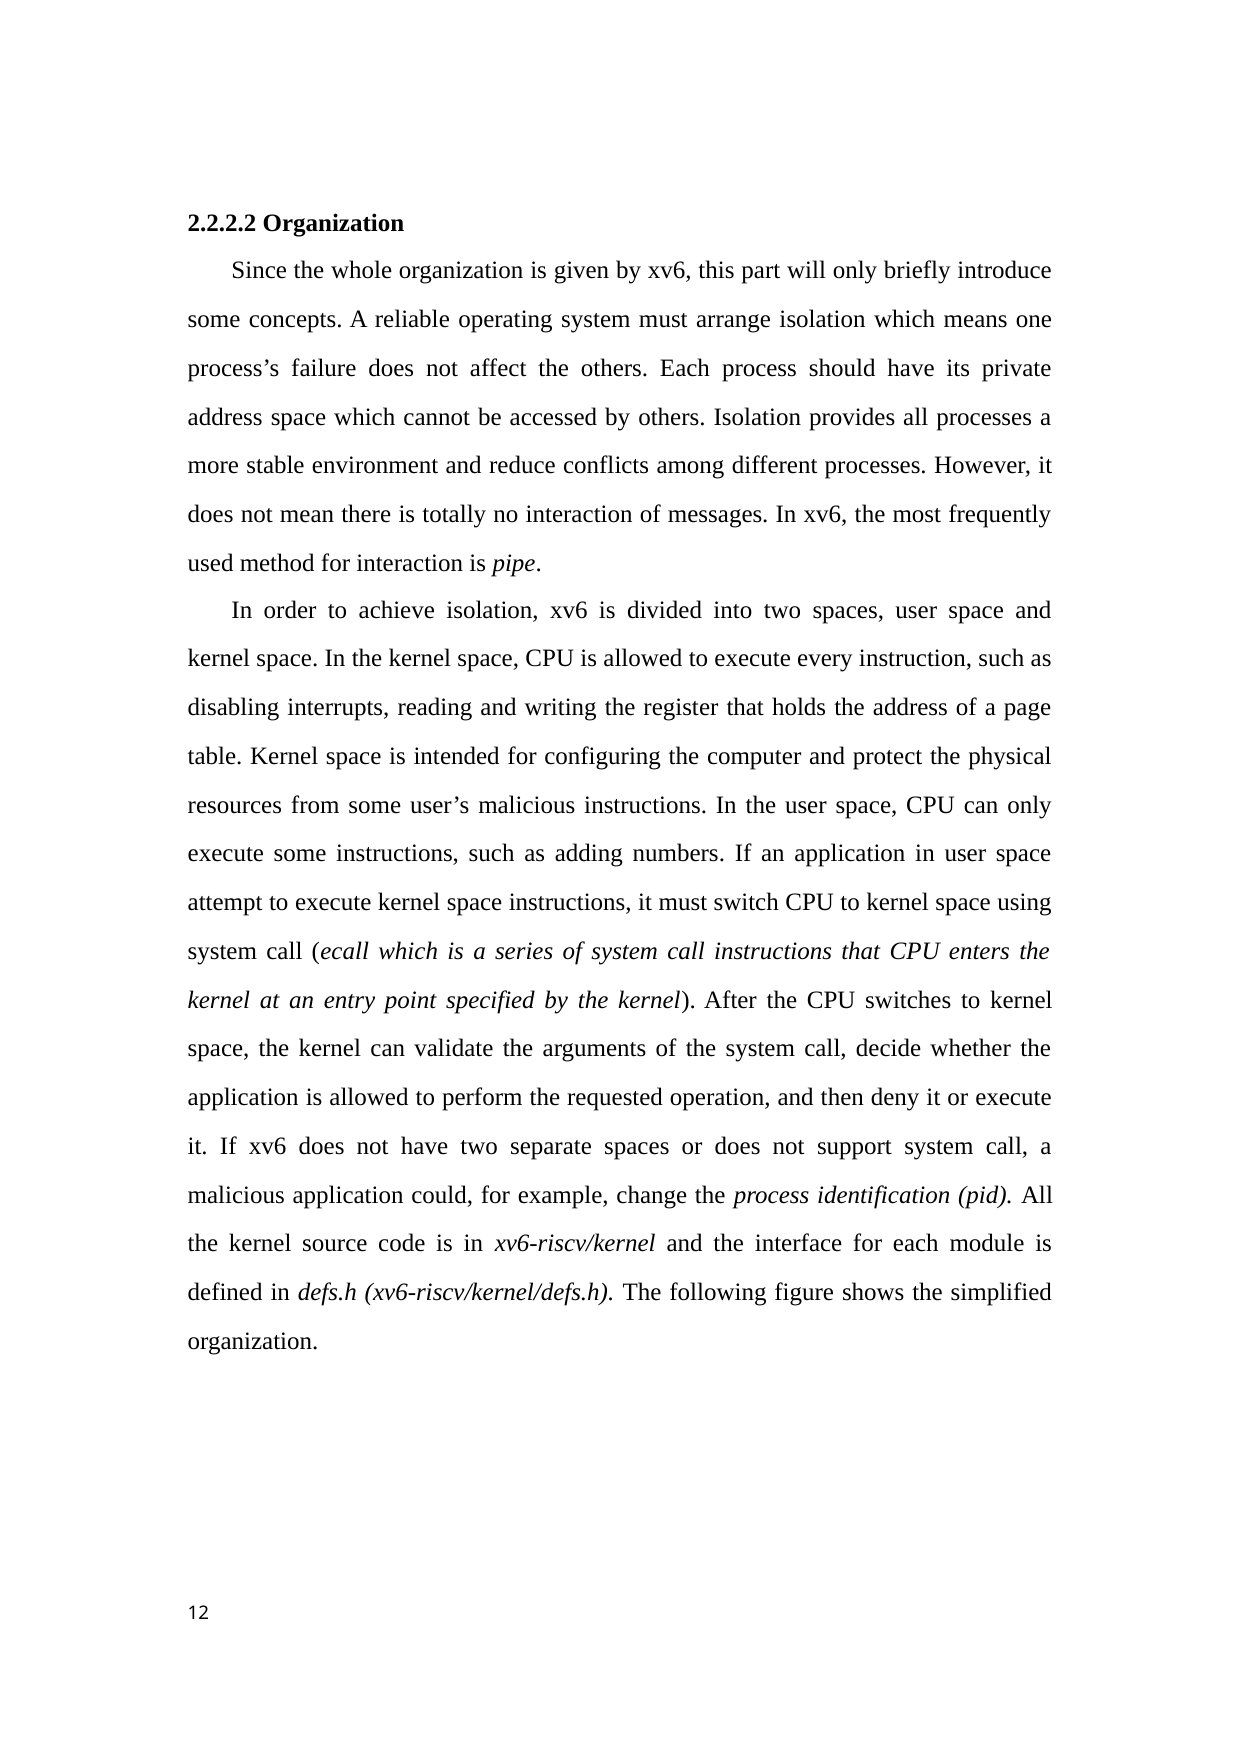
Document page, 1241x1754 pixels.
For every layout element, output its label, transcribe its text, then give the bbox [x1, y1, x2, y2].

text 2.2.2.2 Organization [187, 207, 1053, 239]
text In order to achieve isolation, xv6 is divided into two spaces, user space and kernel space. In the kernel space, CPU is allowed to execute every instruction, such as disabling interrupts, reading and writing the register that holds the address of a page table. Kernel space is intended for configuring the computer and protect the physical resources from some user’s malicious instructions. In the user space, CPU can only execute some instructions, such as adding numbers. If an application in user space attempt to execute kernel space instructions, it must switch CPU to kernel space using system call (ecall which is a series of system call instructions that CPU enters the kernel at an entry point specified by the kernel). After the CPU switches to kernel space, the kernel can validate the arguments of the system call, decide whether the application is allowed to perform the requested operation, and then deny it or execute it. If xv6 does not have two separate spaces or does not support system call, a malicious application could, for example, change the process identification (pid). All the kernel source code is in xv6-riscv/kernel and the interface for each module is defined in defs.h (xv6-riscv/kernel/defs.h). The following figure shows the simplified organization. [187, 593, 1053, 1357]
text Since the whole organization is given by xv6, this part will only briefly introduce some concepts. A reliable operating system must arrange isolation which means one process’s failure does not affect the others. Each process should have its private address space which cannot be accessed by others. Isolation provides all processes a more stable environment and reduce conflicts among different processes. However, it does not mean there is totally no interaction of messages. In xv6, the most frequently used method for interaction is pipe. [187, 253, 1053, 578]
